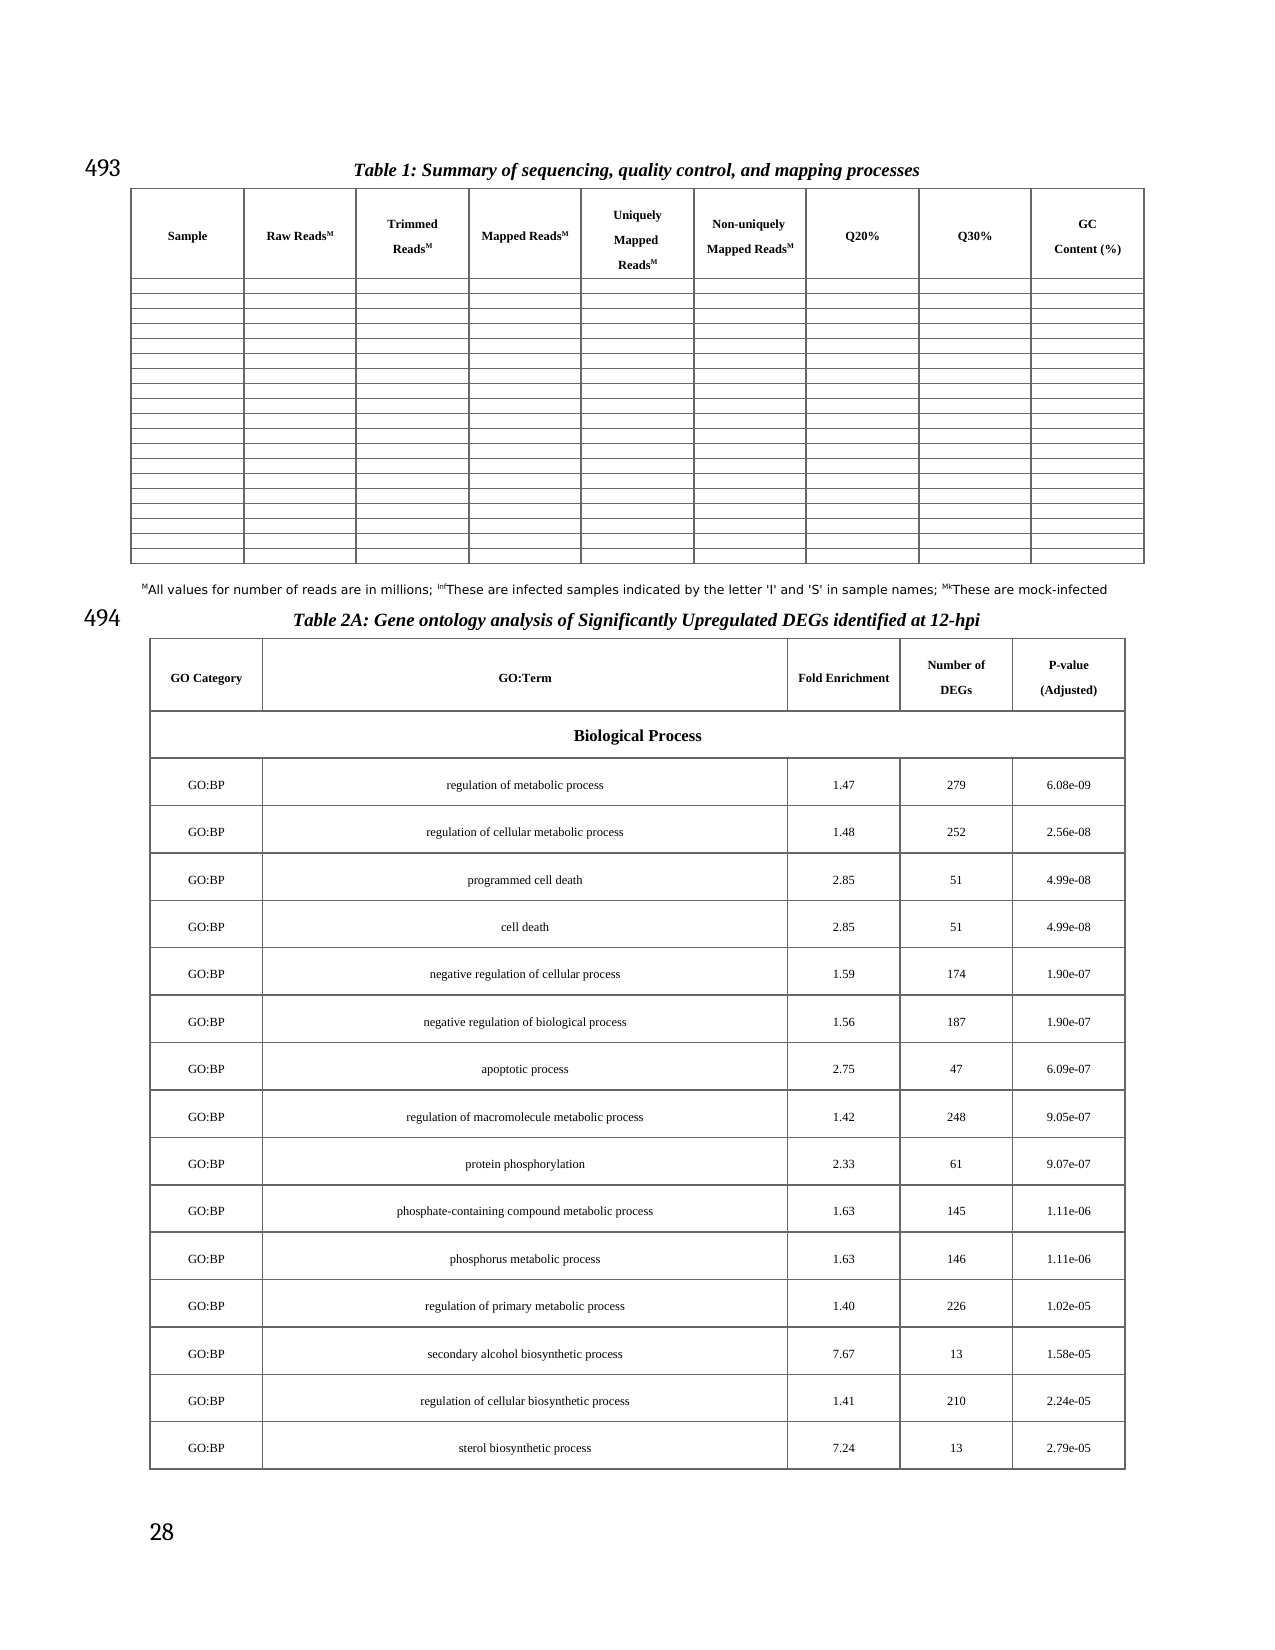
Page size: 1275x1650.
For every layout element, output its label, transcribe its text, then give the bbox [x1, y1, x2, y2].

table_cell 52.5 [1032, 429, 1143, 442]
table_header Uniquely Mapped ReadsM [582, 189, 693, 277]
table_cell 1.90e-07 [1013, 996, 1124, 1042]
table_cell 39.6 [357, 369, 468, 382]
table_cell 41.0 [245, 459, 355, 472]
table_cell 1.4 (3.83%) [695, 294, 805, 307]
table_cell 145 [901, 1186, 1012, 1231]
table_cell 18.5 (53.18%) [582, 519, 693, 532]
table_cell 39.3 [245, 414, 355, 427]
table_cell 1.63 [788, 1233, 899, 1279]
table_cell 39.9 [245, 429, 355, 442]
table_cell 1.42 [788, 1091, 899, 1136]
table_cell 96.54 [920, 534, 1030, 547]
table_cell phosphate-containing compound metabolic process [263, 1186, 787, 1231]
table_cell 9.07e-07 [1013, 1138, 1124, 1184]
table_cell 97.04 [920, 354, 1030, 367]
table_cell 97.23 [920, 399, 1030, 412]
table_cell GO:BP [151, 1138, 262, 1184]
table_cell 99.96 [807, 414, 918, 427]
table_cell 28.3 (71.09%) [470, 399, 580, 412]
table_cell 37.1 [357, 429, 468, 442]
table_cell regulation of metabolic process [263, 759, 787, 805]
table_cell 1.5 (3.86%) [695, 459, 805, 472]
table_cell 47.5 [1032, 279, 1143, 292]
table_cell GO:BP [151, 854, 262, 899]
table_cell 31.2 (83.43%) [582, 354, 693, 367]
table_cell U_24hrsN1Mk [132, 474, 243, 487]
table_cell 2.85 [788, 901, 899, 947]
table_cell I_24hrsS1Inf [132, 309, 243, 322]
table_cell 2.85 [788, 854, 899, 899]
table_cell 7.67 [788, 1328, 899, 1373]
table_cell 35.6 (88.1%) [470, 324, 580, 337]
table_cell 11.7 (24.5%) [582, 534, 693, 547]
table_cell 39.9 [245, 489, 355, 502]
table_cell 99.96 [807, 399, 918, 412]
table_cell 174 [901, 948, 1012, 994]
table_cell U_24hrsN2Mk [132, 489, 243, 502]
table_cell negative regulation of biological process [263, 996, 787, 1042]
table_header Raw ReadsM [245, 189, 355, 277]
table_cell cell death [263, 901, 787, 947]
table_cell 1.6 (3.93%) [695, 309, 805, 322]
table_header Q30% [920, 189, 1030, 277]
table_cell 33.1 (88.78%) [470, 294, 580, 307]
table_cell U_12hrsN1Mk [132, 444, 243, 457]
table_header Trimmed ReadsM [357, 189, 468, 277]
table_cell 31.7 (84.95%) [582, 294, 693, 307]
table_header Sample [132, 189, 243, 277]
table_cell 38.9 [357, 549, 468, 562]
table_cell 36.2 (88.13%) [470, 309, 580, 322]
table_cell 35.5 (89.2%) [470, 384, 580, 397]
table_cell 32 (84.41%) [582, 504, 693, 517]
table_cell 51 [901, 901, 1012, 947]
table_cell I_24hrsS3Inf [132, 339, 243, 352]
table_cell 1.90e-07 [1013, 948, 1124, 994]
table_cell 99.95 [807, 384, 918, 397]
table_cell 99.95 [807, 339, 918, 352]
table_cell 37.6 [245, 519, 355, 532]
table_cell 40.5 [245, 549, 355, 562]
table_cell 97.15 [920, 369, 1030, 382]
table_cell 252 [901, 806, 1012, 852]
table_cell 99.95 [807, 489, 918, 502]
table_cell 1.47 [788, 759, 899, 805]
table_cell secondary alcohol biosynthetic process [263, 1328, 787, 1373]
table_cell I_4hrsS1Inf [132, 354, 243, 367]
table_cell 46.5 [1032, 324, 1143, 337]
table_cell 39.8 [357, 399, 468, 412]
table_cell 37.9 [357, 504, 468, 517]
table_header GO:Term [263, 639, 787, 710]
table_cell 40.4 [357, 444, 468, 457]
table_cell 99.95 [807, 279, 918, 292]
table_header Number of DEGs [901, 639, 1012, 710]
table_cell 1.8 (4.68%) [695, 549, 805, 562]
table_cell GO:BP [151, 996, 262, 1042]
table_cell U_72hrsN1Mk [132, 534, 243, 547]
table_cell 99.95 [807, 369, 918, 382]
table_cell 39.1 [245, 354, 355, 367]
table_cell U_4hrsN1Mk [132, 504, 243, 517]
table_cell 41.3 [245, 369, 355, 382]
table_cell 2.79e-05 [1013, 1422, 1124, 1468]
table_header GC Content (%) [1032, 189, 1143, 277]
table_cell GO:BP [151, 1280, 262, 1326]
table_cell GO:BP [151, 948, 262, 994]
table_cell 97.04 [920, 549, 1030, 562]
table_cell 47.5 [1032, 459, 1143, 472]
table_cell GO:BP [151, 1186, 262, 1231]
table_cell sterol biosynthetic process [263, 1422, 787, 1468]
table_cell GO:BP [151, 1091, 262, 1136]
table_cell 39.3 [357, 459, 468, 472]
table_cell 1.48 [788, 806, 899, 852]
table_cell 99.95 [807, 444, 918, 457]
table_cell 37.0 [357, 474, 468, 487]
table_cell 47.9 [357, 534, 468, 547]
table_cell 1.11e-06 [1013, 1186, 1124, 1231]
table_cell 37.3 [357, 294, 468, 307]
table_cell 40.4 [357, 324, 468, 337]
table_header Mapped ReadsM [470, 189, 580, 277]
table_cell 46.5 [1032, 309, 1143, 322]
table_cell 97.53 [920, 294, 1030, 307]
table_cell 1.4 (3.61%) [695, 489, 805, 502]
table_cell 40.6 [245, 279, 355, 292]
table_cell 96.14 [920, 429, 1030, 442]
table_cell 38.4 [245, 474, 355, 487]
table_cell 33.6 (84.92%) [582, 369, 693, 382]
table_cell 226 [901, 1280, 1012, 1326]
table_cell 32.6 (84.96%) [582, 489, 693, 502]
table_cell 34.7 (88.4%) [470, 459, 580, 472]
table_cell 61.0 [1032, 519, 1143, 532]
table_cell 3.8 (7.9%) [695, 534, 805, 547]
table_cell 99.87 [807, 429, 918, 442]
table_cell negative regulation of cellular process [263, 948, 787, 994]
table_cell 27 (71.11%) [470, 414, 580, 427]
table_cell 34 (88.58%) [470, 489, 580, 502]
table_cell 46.5 [1032, 549, 1143, 562]
table_cell 33.2 (84.53%) [582, 459, 693, 472]
table_cell 99.94 [807, 324, 918, 337]
table_cell 2.56e-08 [1013, 806, 1124, 852]
table_cell 1.40 [788, 1280, 899, 1326]
table_cell 1.59 [788, 948, 899, 994]
table_header Fold Enrichment [788, 639, 899, 710]
table_cell 39.0 [357, 279, 468, 292]
table_cell 41.5 [245, 384, 355, 397]
table_cell 146 [901, 1233, 1012, 1279]
table_cell Biological Process [151, 712, 1124, 757]
table_cell 34.7 [357, 519, 468, 532]
table_cell 2.4 (5.91%) [695, 384, 805, 397]
table_cell U_12hrsN2Mk [132, 459, 243, 472]
table_cell 99.95 [807, 294, 918, 307]
table_cell 1.6 (4.14%) [695, 279, 805, 292]
table_cell regulation of primary metabolic process [263, 1280, 787, 1326]
table_cell GO:BP [151, 1233, 262, 1279]
table_cell I_4hrsS3Inf [132, 384, 243, 397]
table_cell 40.5 [245, 339, 355, 352]
table_cell programmed cell death [263, 854, 787, 899]
table_cell 34.5 (84.2%) [582, 309, 693, 322]
table_cell 26.9 (67.7%) [582, 399, 693, 412]
table_cell GO:BP [151, 901, 262, 947]
table_cell 47.5 [1032, 294, 1143, 307]
table_cell GO:BP [151, 1328, 262, 1373]
table_cell 97.08 [920, 339, 1030, 352]
table_cell 97.04 [920, 444, 1030, 457]
table_cell I_72hrsS1Inf [132, 399, 243, 412]
table_cell 1.7 (4.27%) [695, 324, 805, 337]
table_cell 99.93 [807, 354, 918, 367]
table_cell 35.9 (88.72%) [470, 444, 580, 457]
table_cell 33.1 (84.78%) [582, 279, 693, 292]
table_cell 22 (63.43%) [470, 519, 580, 532]
table_cell protein phosphorylation [263, 1138, 787, 1184]
table_cell 33.2 (83.29%) [582, 384, 693, 397]
table_cell 28.3 (76.36%) [470, 429, 580, 442]
table_cell 50.3 [245, 534, 355, 547]
table_cell phosphorus metabolic process [263, 1233, 787, 1279]
table_cell 34.5 (88.82%) [470, 549, 580, 562]
table_cell 47.0 [1032, 504, 1143, 517]
table_cell 42.0 [245, 324, 355, 337]
table_cell 6.08e-09 [1013, 759, 1124, 805]
table_cell 38.0 [357, 414, 468, 427]
table_cell 32.7 (88.46%) [470, 474, 580, 487]
table_cell 9.05e-07 [1013, 1091, 1124, 1136]
table_cell 33.7 (88.9%) [470, 504, 580, 517]
table_cell 25.8 (67.86%) [582, 414, 693, 427]
table_cell I_12hrsS1Inf [132, 279, 243, 292]
table_cell 97.08 [920, 459, 1030, 472]
table_cell 39.4 [245, 504, 355, 517]
table_cell 44.5 [1032, 399, 1143, 412]
table_cell 4.99e-08 [1013, 854, 1124, 899]
table_cell 37.4 [357, 354, 468, 367]
table_cell 99.95 [807, 309, 918, 322]
table_cell 33 (88.16%) [470, 354, 580, 367]
table_cell 48.5 [1032, 354, 1143, 367]
table_cell 97.48 [920, 474, 1030, 487]
table_cell 32.7 (84.14%) [582, 549, 693, 562]
text Table 1: Summary of sequencing, quality control, and mapping processes [156, 156, 1119, 181]
table_cell 2.75 [788, 1043, 899, 1089]
table_cell MAll values for number of reads are in millions; InfThese are infected samples indicated by the letter 'I' and 'S' in sample names; MkThese are mock-infected samples indicated by the letters 'U' and 'N' in sample names; [131, 564, 1144, 600]
table_cell 41.0 [357, 309, 468, 322]
table_cell 38.8 [245, 294, 355, 307]
table_cell U_4hrsN2Mk [132, 519, 243, 532]
table_cell 31.4 (84.74%) [582, 474, 693, 487]
table_cell 42.7 [245, 309, 355, 322]
table_cell GO:BP [151, 1043, 262, 1089]
table_cell 6.09e-07 [1013, 1043, 1124, 1089]
table_cell apoptotic process [263, 1043, 787, 1089]
table_cell GO:BP [151, 1422, 262, 1468]
table_cell 47.5 [1032, 384, 1143, 397]
table_cell 279 [901, 759, 1012, 805]
table_cell I_12hrsS3Inf [132, 294, 243, 307]
table_cell I_4hrsS2Inf [132, 369, 243, 382]
table_cell 34.1 (84.39%) [582, 444, 693, 457]
table_cell 94.96 [920, 519, 1030, 532]
table_header Non-uniquely Mapped ReadsM [695, 189, 805, 277]
table_cell 42.1 [245, 444, 355, 457]
table_cell 47.5 [1032, 444, 1143, 457]
table_cell 56.0 [1032, 534, 1143, 547]
table_cell 38.4 [357, 489, 468, 502]
table_cell 1.7 (4.49%) [695, 504, 805, 517]
table_cell GO:BP [151, 759, 262, 805]
table_cell 47.0 [1032, 339, 1143, 352]
table_cell 97.36 [920, 504, 1030, 517]
table_cell 33.9 (83.83%) [582, 324, 693, 337]
table_cell 13 [901, 1422, 1012, 1468]
table_cell 47 [901, 1043, 1012, 1089]
table_cell 41.2 [245, 399, 355, 412]
table_cell 32.7 (84.12%) [582, 339, 693, 352]
table_cell 47.0 [1032, 489, 1143, 502]
table_cell 51 [901, 854, 1012, 899]
table_cell I_24hrsS2Inf [132, 324, 243, 337]
text Table 2A: Gene ontology analysis of Significantly Upregulated DEGs identified at 12-hpi [156, 606, 1119, 631]
table_cell 97.05 [920, 324, 1030, 337]
table_cell 2.2 (6.05%) [695, 429, 805, 442]
table_cell 187 [901, 996, 1012, 1042]
table_cell 4.99e-08 [1013, 901, 1124, 947]
table_cell I_72hrsS2Inf [132, 414, 243, 427]
table_cell regulation of cellular biosynthetic process [263, 1375, 787, 1421]
table_cell 13 [901, 1328, 1012, 1373]
table_cell 1.7 (4.33%) [695, 444, 805, 457]
table_cell 97.34 [920, 414, 1030, 427]
table_cell 61 [901, 1138, 1012, 1184]
table_header P-value (Adjusted) [1013, 639, 1124, 710]
table_cell 15.5 (32.4%) [470, 534, 580, 547]
table_cell 2.33 [788, 1138, 899, 1184]
table_cell 1.41 [788, 1375, 899, 1421]
table_cell U_72hrsN2Mk [132, 549, 243, 562]
table_cell 97.23 [920, 279, 1030, 292]
table_cell 96.95 [920, 489, 1030, 502]
table_cell 1.63 [788, 1186, 899, 1231]
table_cell 1.8 (4.73%) [695, 354, 805, 367]
table_header Q20% [807, 189, 918, 277]
table_cell 96.95 [920, 309, 1030, 322]
table_cell 1.5 (3.89%) [695, 339, 805, 352]
table_cell 34.7 (88.92%) [470, 279, 580, 292]
table_cell 44.5 [1032, 414, 1143, 427]
table_cell 1.2 (3.25%) [695, 414, 805, 427]
table_cell 1.58e-05 [1013, 1328, 1124, 1373]
table_cell 99.88 [807, 534, 918, 547]
table_cell 1.02e-05 [1013, 1280, 1124, 1326]
table_cell 1.3 (3.38%) [695, 399, 805, 412]
table_cell 99.95 [807, 549, 918, 562]
table_cell 1.56 [788, 996, 899, 1042]
table_cell 26.1 (70.3%) [582, 429, 693, 442]
table_cell GO:BP [151, 806, 262, 852]
table_cell regulation of cellular metabolic process [263, 806, 787, 852]
table_cell 35.3 (89.24%) [470, 369, 580, 382]
table_cell 99.96 [807, 474, 918, 487]
table_cell 1.11e-06 [1013, 1233, 1124, 1279]
table_cell 99.94 [807, 459, 918, 472]
table_cell 99.80 [807, 519, 918, 532]
table_cell 97.11 [920, 384, 1030, 397]
table_cell 1.7 (4.33%) [695, 369, 805, 382]
table_cell 99.96 [807, 504, 918, 517]
table_cell 7.24 [788, 1422, 899, 1468]
table_cell 39.8 [357, 384, 468, 397]
table_cell 1.4 (3.72%) [695, 474, 805, 487]
table_cell 34.2 (88.01%) [470, 339, 580, 352]
table_cell 47.5 [1032, 474, 1143, 487]
table_cell I_72hrsS3Inf [132, 429, 243, 442]
table_cell GO:BP [151, 1375, 262, 1421]
table_cell regulation of macromolecule metabolic process [263, 1091, 787, 1136]
table_header GO Category [151, 639, 262, 710]
table_cell 38.9 [357, 339, 468, 352]
table_cell 210 [901, 1375, 1012, 1421]
table_cell 47.0 [1032, 369, 1143, 382]
table_cell 3.6 (10.25%) [695, 519, 805, 532]
table_cell 2.24e-05 [1013, 1375, 1124, 1421]
table_cell 248 [901, 1091, 1012, 1136]
